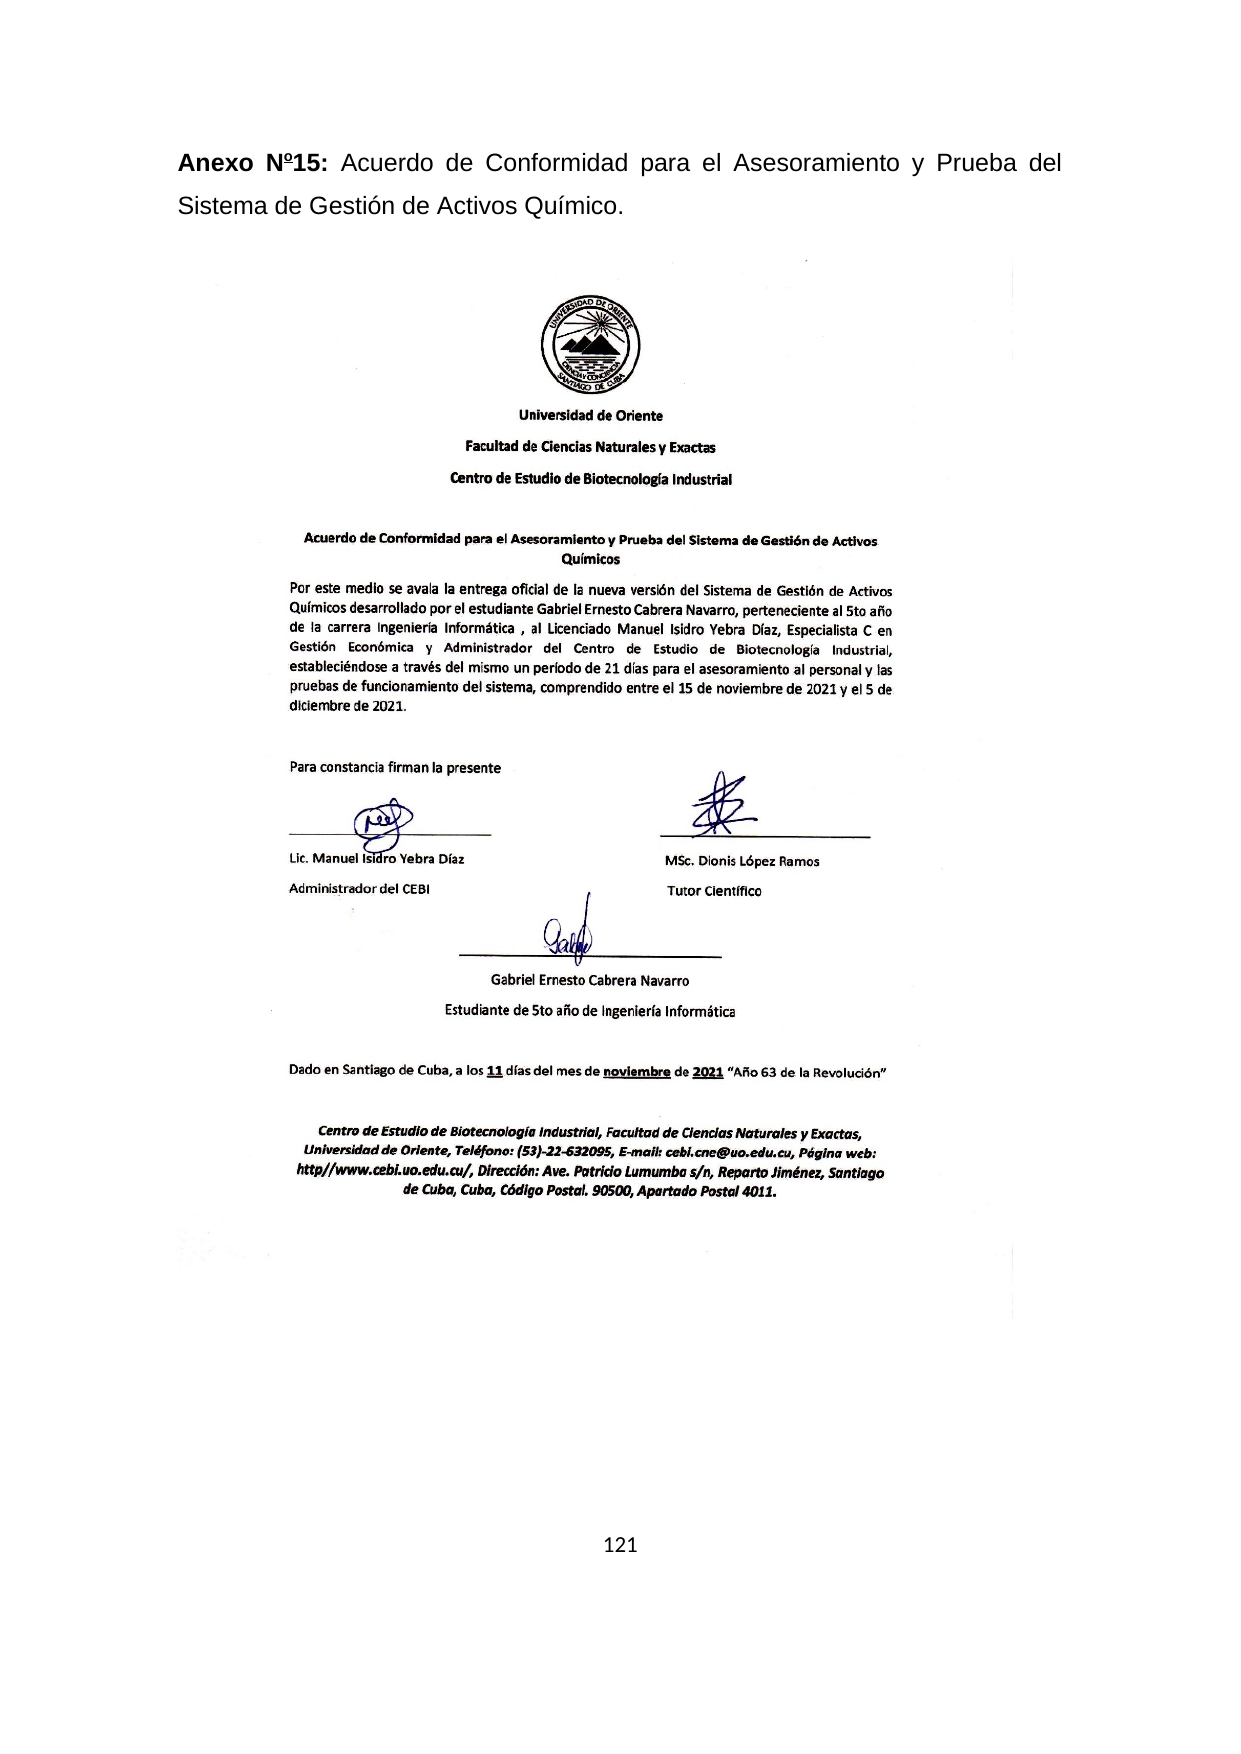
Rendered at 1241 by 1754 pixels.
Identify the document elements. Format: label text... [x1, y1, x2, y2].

text Anexo No15: Acuerdo de Conformidad para el Asesoramiento y Prueba del Sistema de Gestión de Activos Químico. [177, 148, 1063, 219]
picture [177, 250, 1014, 1446]
